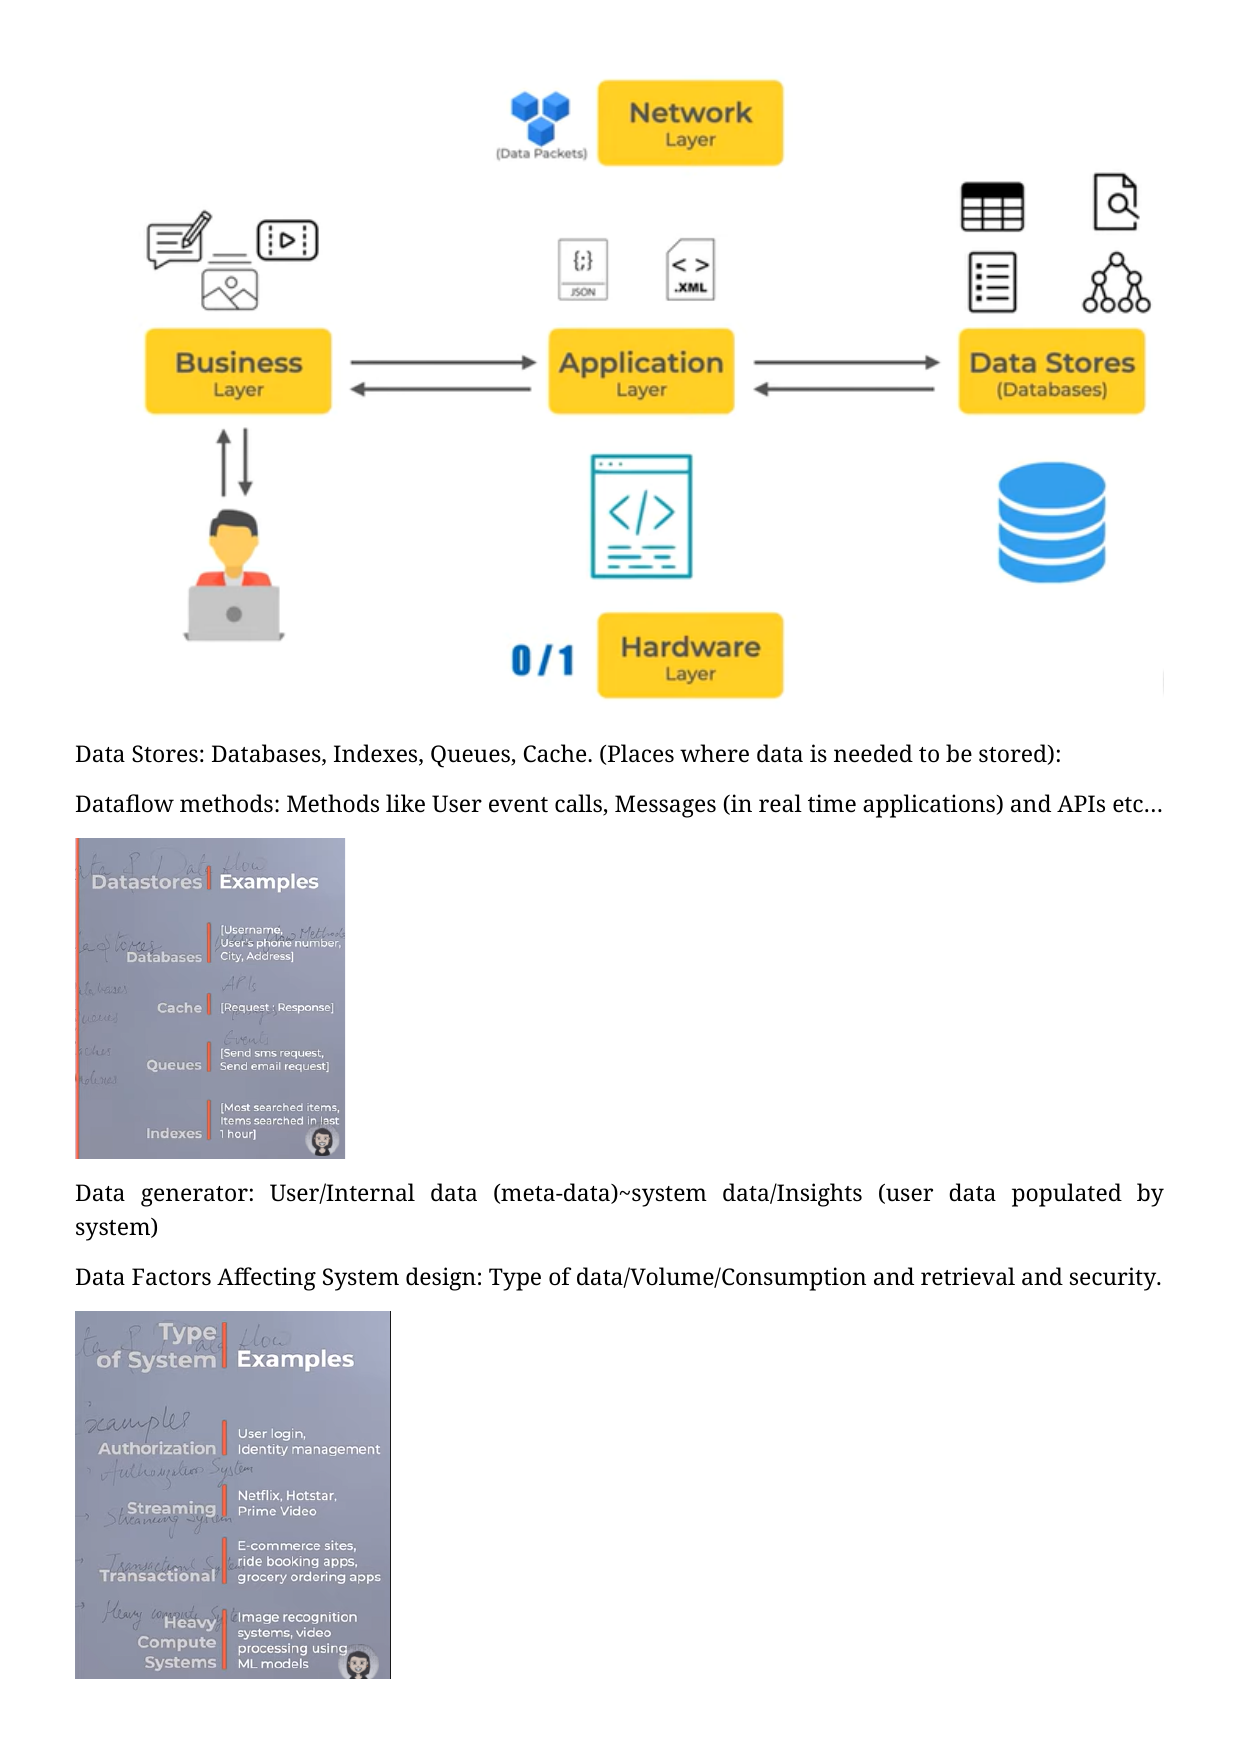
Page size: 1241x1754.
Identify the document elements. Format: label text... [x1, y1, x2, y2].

text Data generator: User/Internal data (meta-data)~system data/Insights (user data populated by system) [75, 1177, 1165, 1242]
text Dataflow methods: Methods like User event calls, Messages (in real time applications) and APIs etc… [75, 788, 1165, 819]
text Data Factors Affecting System design: Type of data/Volume/Consumption and retrieval and security. [75, 1261, 1165, 1292]
picture [75, 75, 1164, 719]
picture [75, 838, 346, 1159]
picture [75, 1311, 391, 1679]
text Data Stores: Databases, Indexes, Queues, Cache. (Places where data is needed to be stored): [75, 738, 1165, 769]
